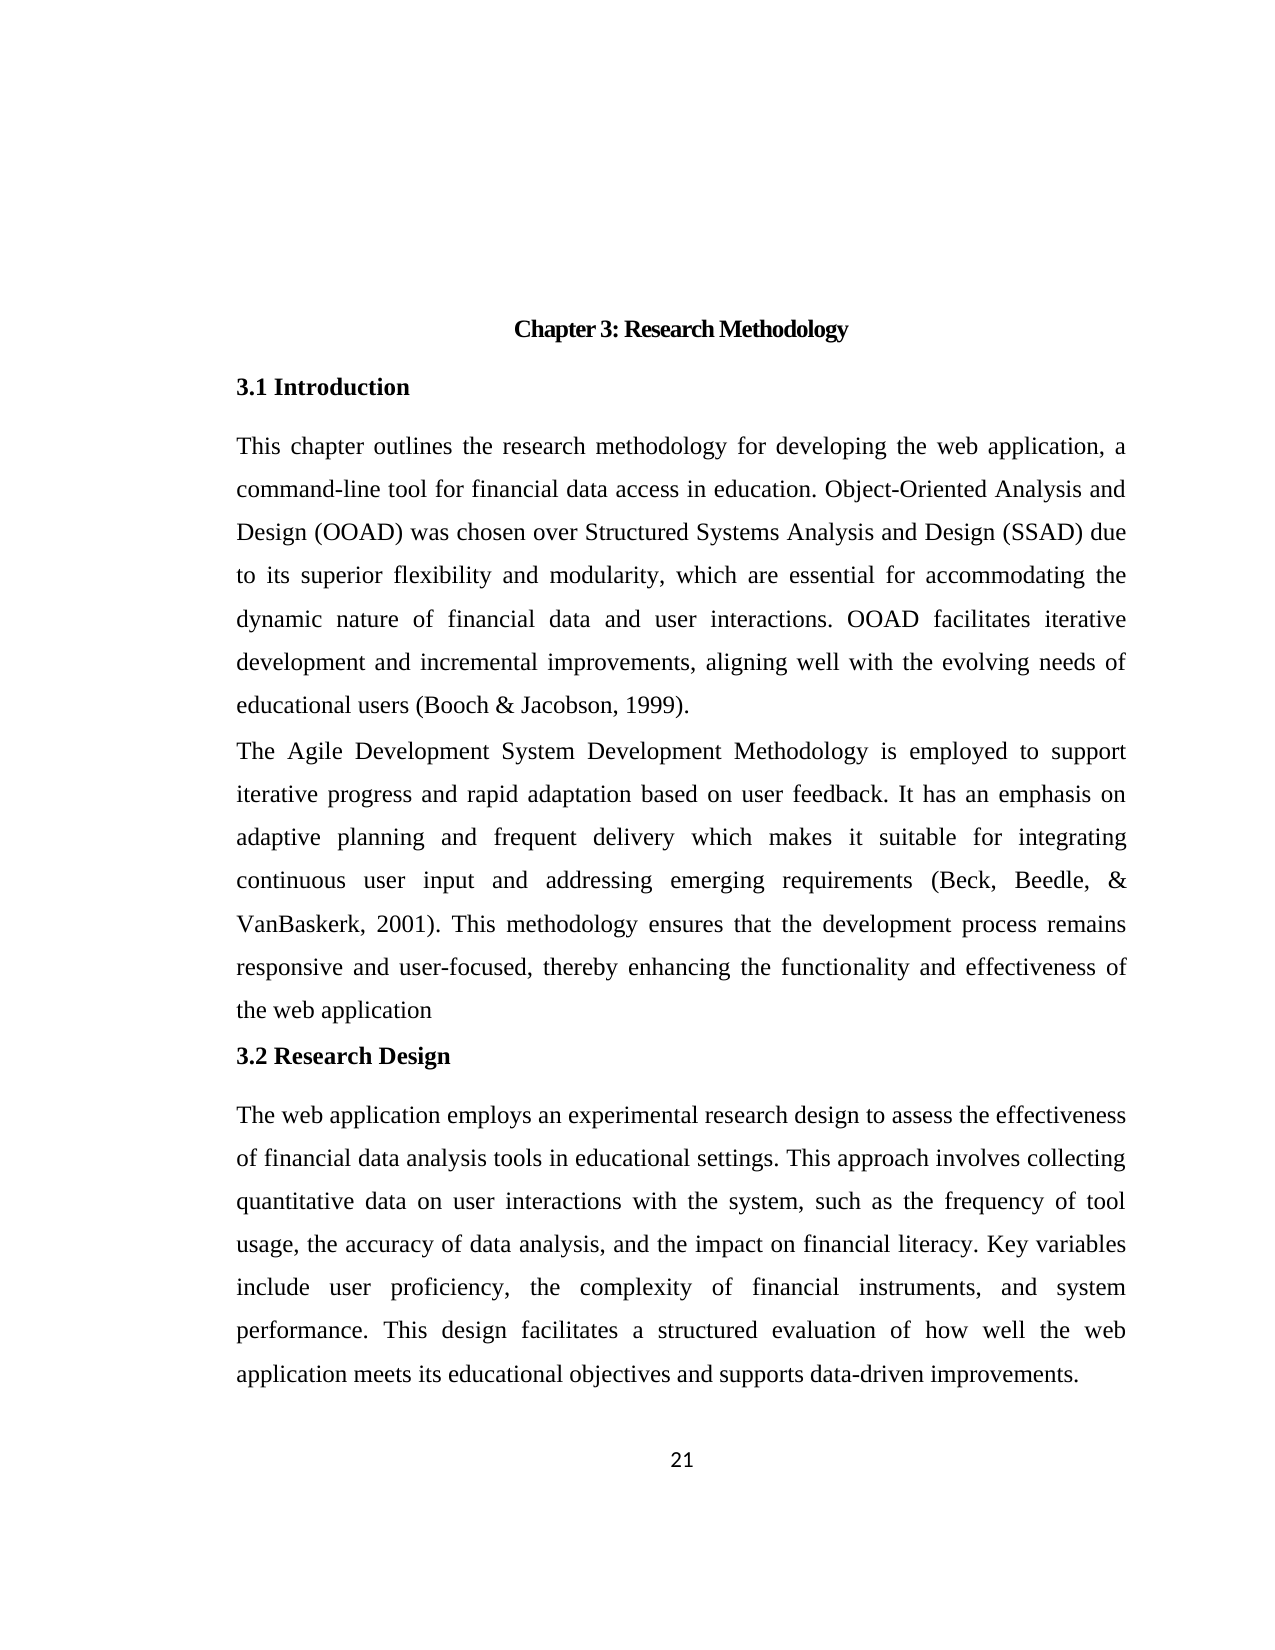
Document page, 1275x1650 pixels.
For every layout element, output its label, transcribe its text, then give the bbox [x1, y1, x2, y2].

subtitle 3.1 Introduction [236, 372, 1127, 401]
subtitle 3.2 Research Design [236, 1041, 1127, 1070]
text This chapter outlines the research methodology for developing the web application, a command-line tool for financial data access in education. Object-Oriented Analysis and Design (OOAD) was chosen over Structured Systems Analysis and Design (SSAD) due to its superior flexibility and modularity, which are essential for accommodating the dynamic nature of financial data and user interactions. OOAD facilitates iterative development and incremental improvements, aligning well with the evolving needs of educational users . [236, 431, 1127, 719]
text The Agile Development System Development Methodology is employed to support iterative progress and rapid adaptation based on user feedback. It has an emphasis on adaptive planning and frequent delivery which makes it suitable for integrating continuous user input and addressing emerging requirements . This methodology ensures that the development process remains responsive and user-focused, thereby enhancing the functionality and effectiveness of the web application [236, 736, 1127, 1024]
text The web application employs an experimental research design to assess the effectiveness of financial data analysis tools in educational settings. This approach involves collecting quantitative data on user interactions with the system, such as the frequency of tool usage, the accuracy of data analysis, and the impact on financial literacy. Key variables include user proficiency, the complexity of financial instruments, and system performance. This design facilitates a structured evaluation of how well the web application meets its educational objectives and supports data-driven improvements. [236, 1100, 1127, 1387]
subtitle Chapter 3: Research Methodology [236, 314, 1127, 342]
